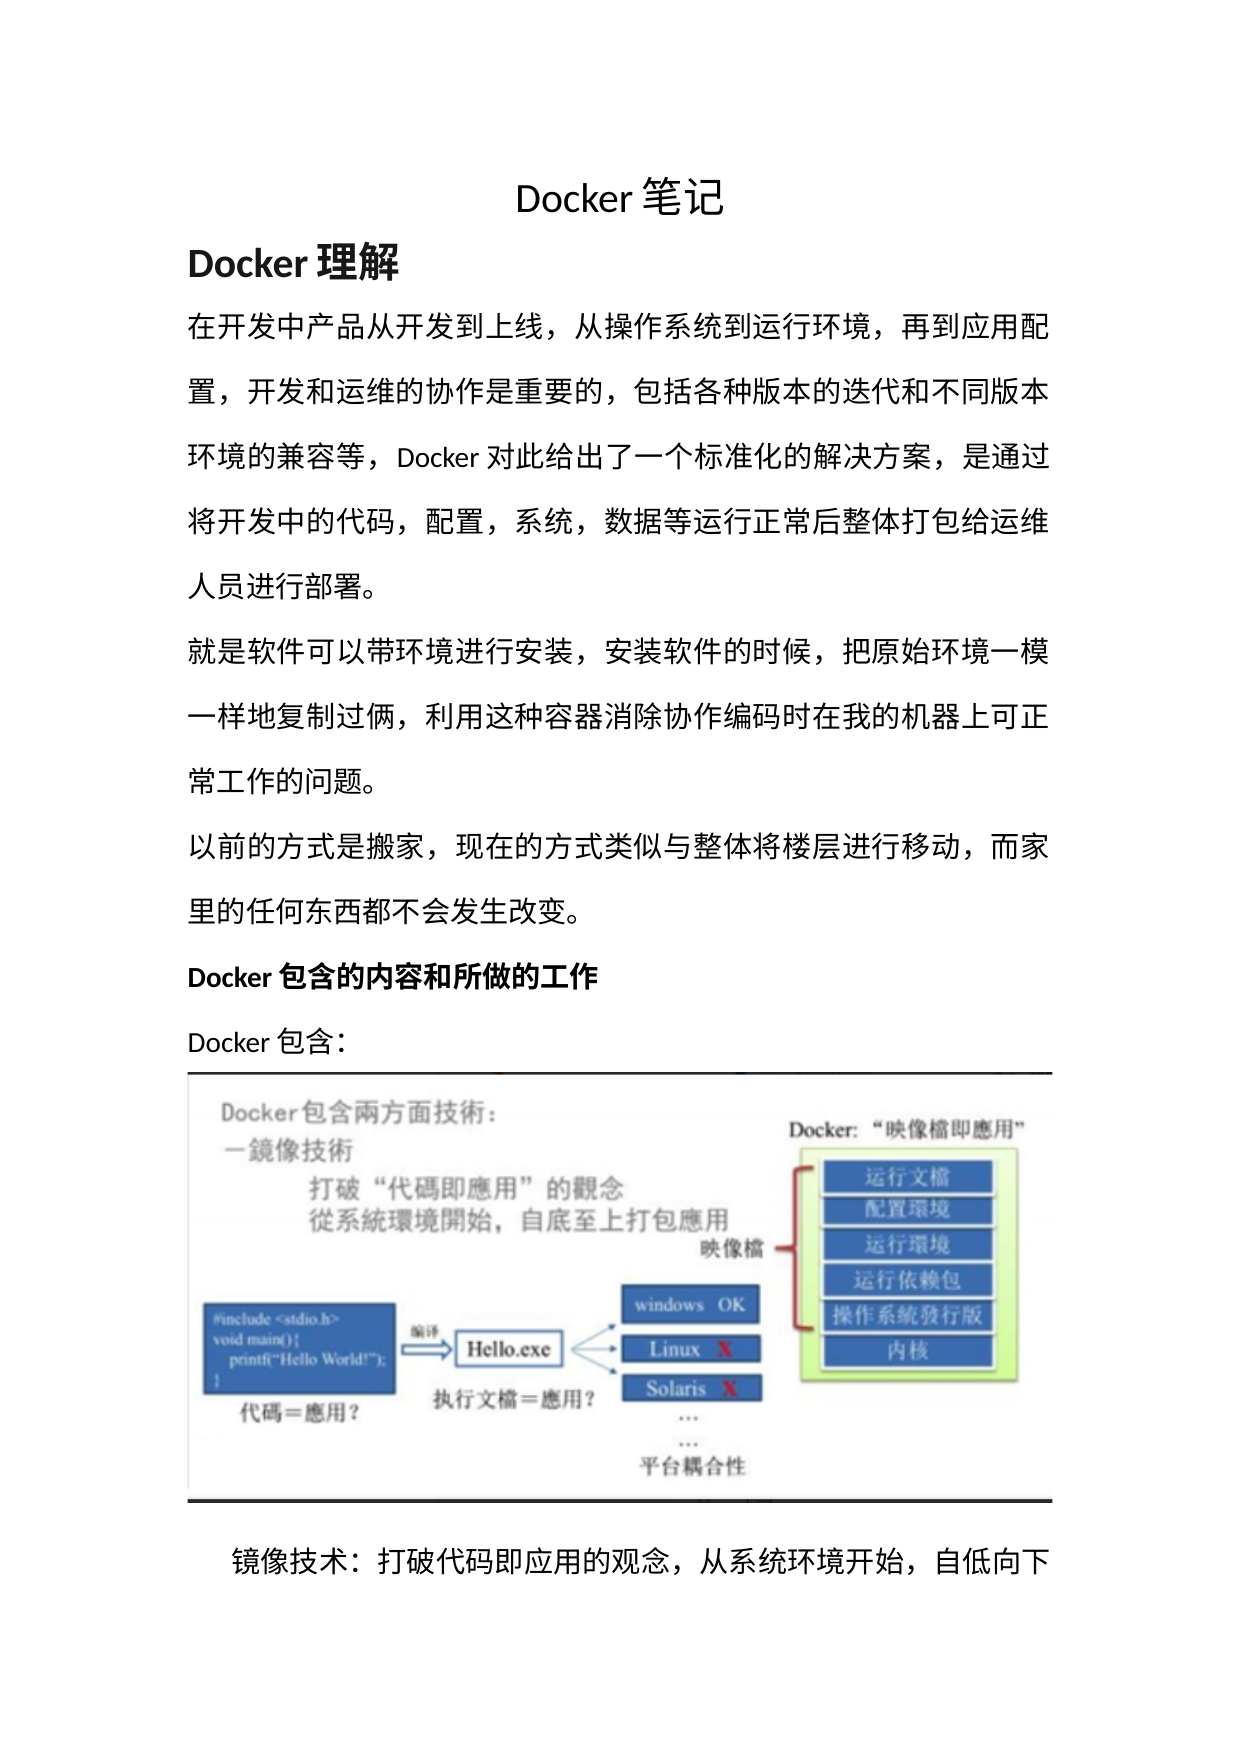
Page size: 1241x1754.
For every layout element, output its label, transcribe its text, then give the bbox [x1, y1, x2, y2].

picture [187, 1072, 1053, 1503]
list Docker笔记 [187, 162, 1053, 227]
list Docker包含： [187, 1007, 1053, 1072]
list Docker理解 [187, 227, 1053, 292]
list Docker包含的内容和所做的工作 [187, 942, 1053, 1007]
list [187, 1527, 1053, 1592]
list 以前的方式是搬家，现在的方式类似与整体将楼层进行移动，而家里的任何东西都不会发生改变。 [187, 812, 1053, 942]
list 在开发中产品从开发到上线，从操作系统到运行环境，再到应用配置，开发和运维的协作是重要的，包括各种版本的迭代和不同版本环境的兼容等，Docker对此给出了一个标准化的解决方案，是通过将开发中的代码，配置，系统，数据等运行正常后整体打包给运维人员进行部署。 [187, 292, 1053, 617]
list 就是软件可以带环境进行安装，安装软件的时候，把原始环境一模一样地复制过俩，利用这种容器消除协作编码时在我的机器上可正常工作的问题。 [187, 617, 1053, 812]
